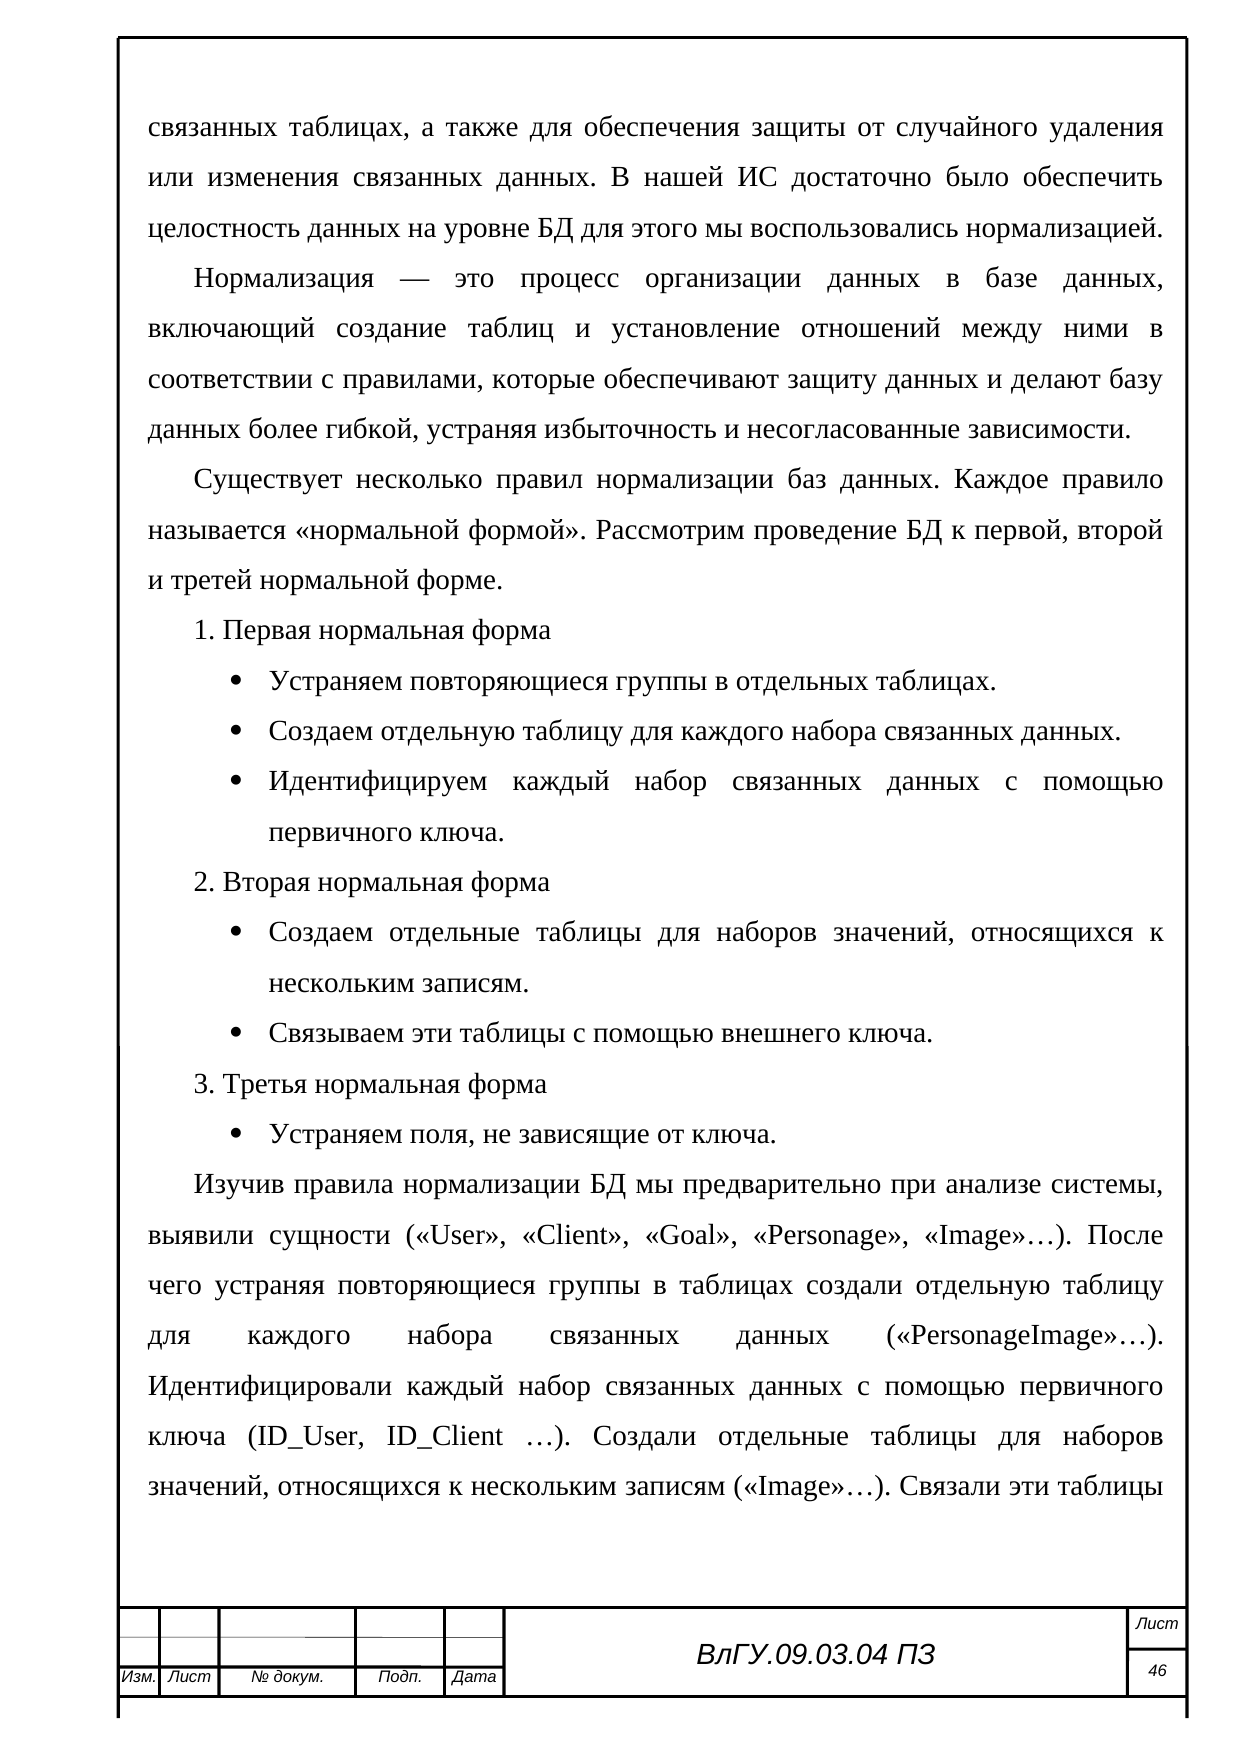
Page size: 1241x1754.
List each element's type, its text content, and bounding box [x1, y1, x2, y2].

list Устраняем поля, не зависящие от ключа. [231, 1116, 1164, 1150]
text Нормализация — это процесс организации данных в базе данных, включающий создание таблиц и установление отношений между ними в соответствии с правилами, которые обеспечивают защиту данных и делают базу данных более гибкой, устраняя избыточность и несогласованные зависимости. [148, 260, 1164, 445]
list Устраняем повторяющиеся группы в отдельных таблицах. [231, 663, 1164, 696]
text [148, 1166, 1164, 1502]
text 3. Третья нормальная форма [193, 1066, 1181, 1099]
text 2. Вторая нормальная форма [193, 864, 1181, 898]
list Связываем эти таблицы с помощью внешнего ключа. [231, 1015, 1164, 1049]
list Идентифицируем каждый набор связанных данных с помощью первичного ключа. [231, 763, 1164, 847]
list Создаем отдельные таблицы для наборов значений, относящихся к нескольким записям. [231, 914, 1164, 998]
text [148, 109, 1164, 243]
text Существует несколько правил нормализации баз данных. Каждое правило называется «нормальной формой». Рассмотрим проведение БД к первой, второй и третей нормальной форме. [148, 461, 1164, 596]
text 1. Первая нормальная форма [193, 612, 1181, 646]
list Создаем отдельную таблицу для каждого набора связанных данных. [231, 713, 1164, 747]
